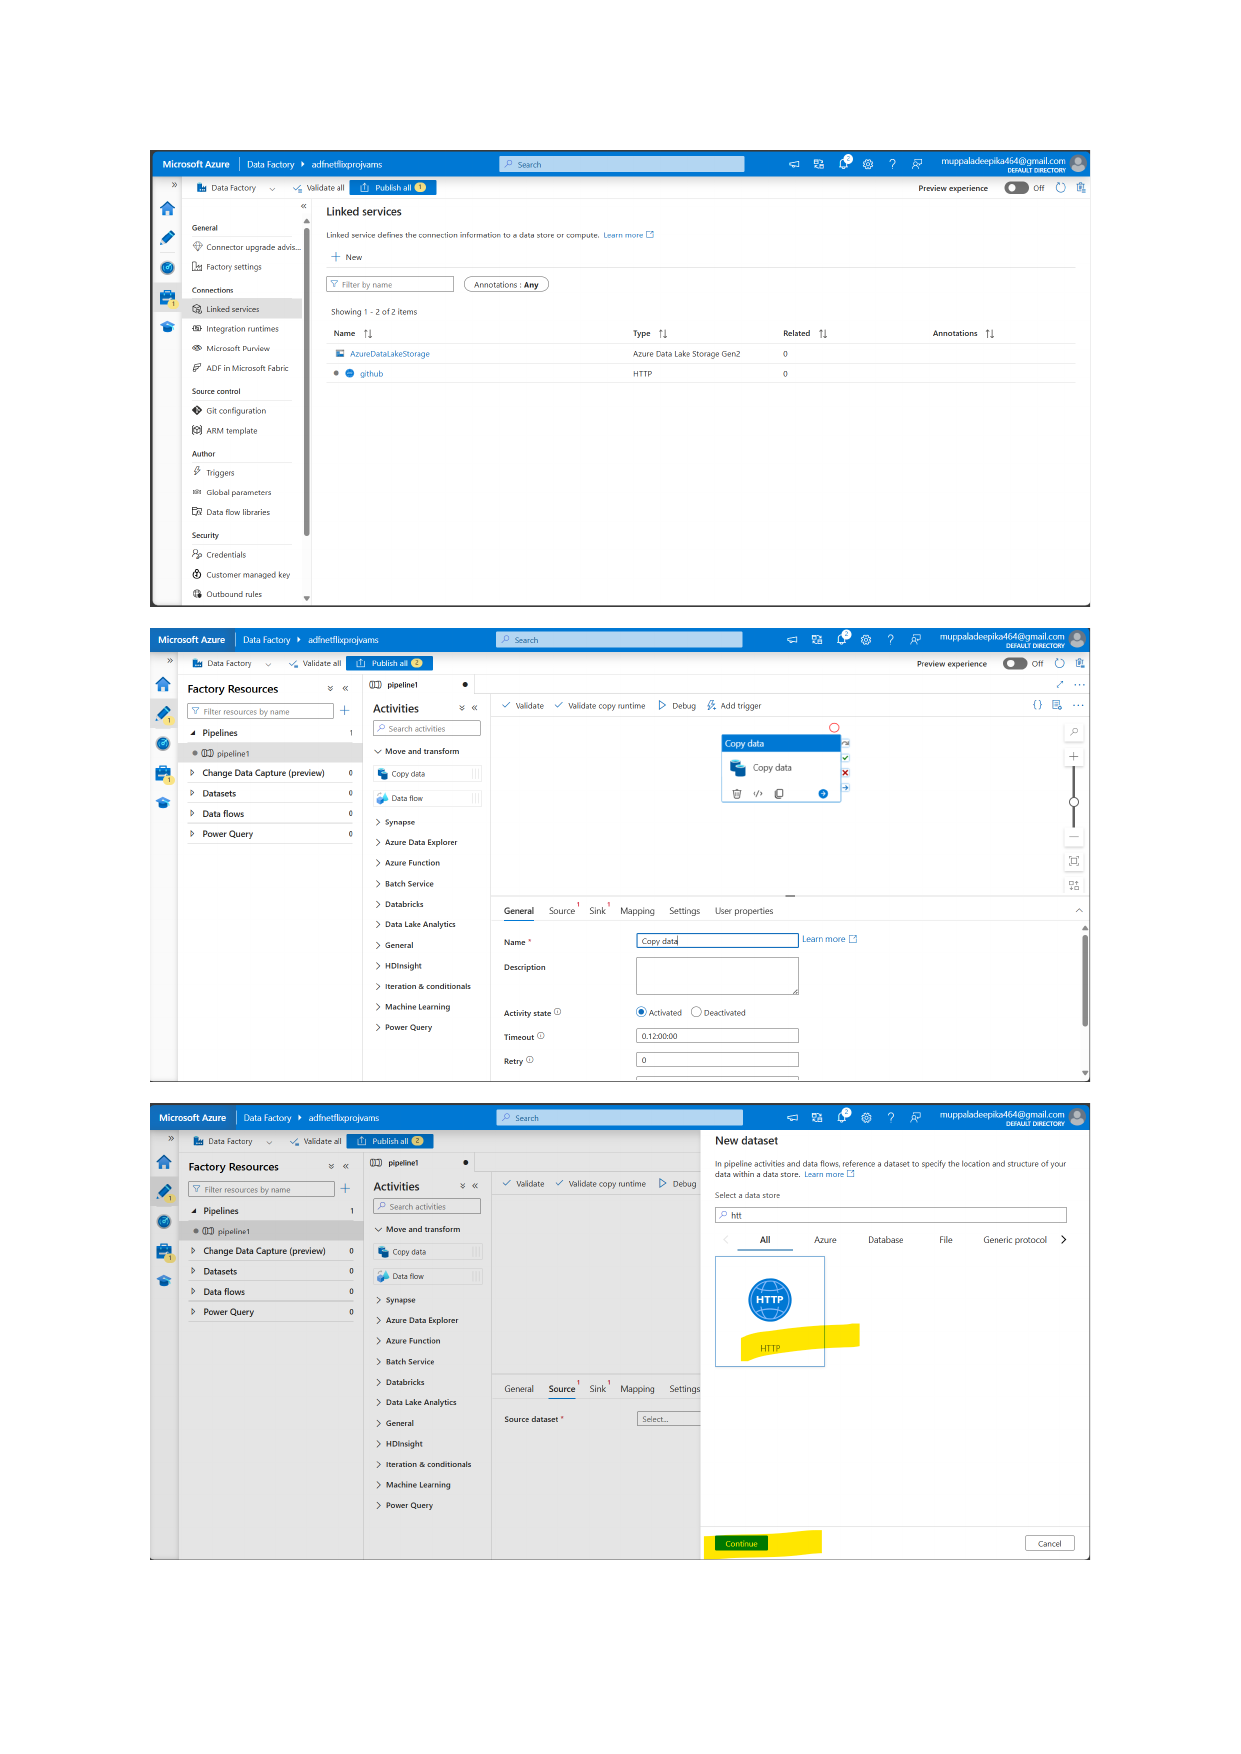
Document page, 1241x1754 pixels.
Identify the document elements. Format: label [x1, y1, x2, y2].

picture [150, 150, 1091, 607]
picture [150, 628, 1091, 1082]
picture [150, 1103, 1091, 1560]
